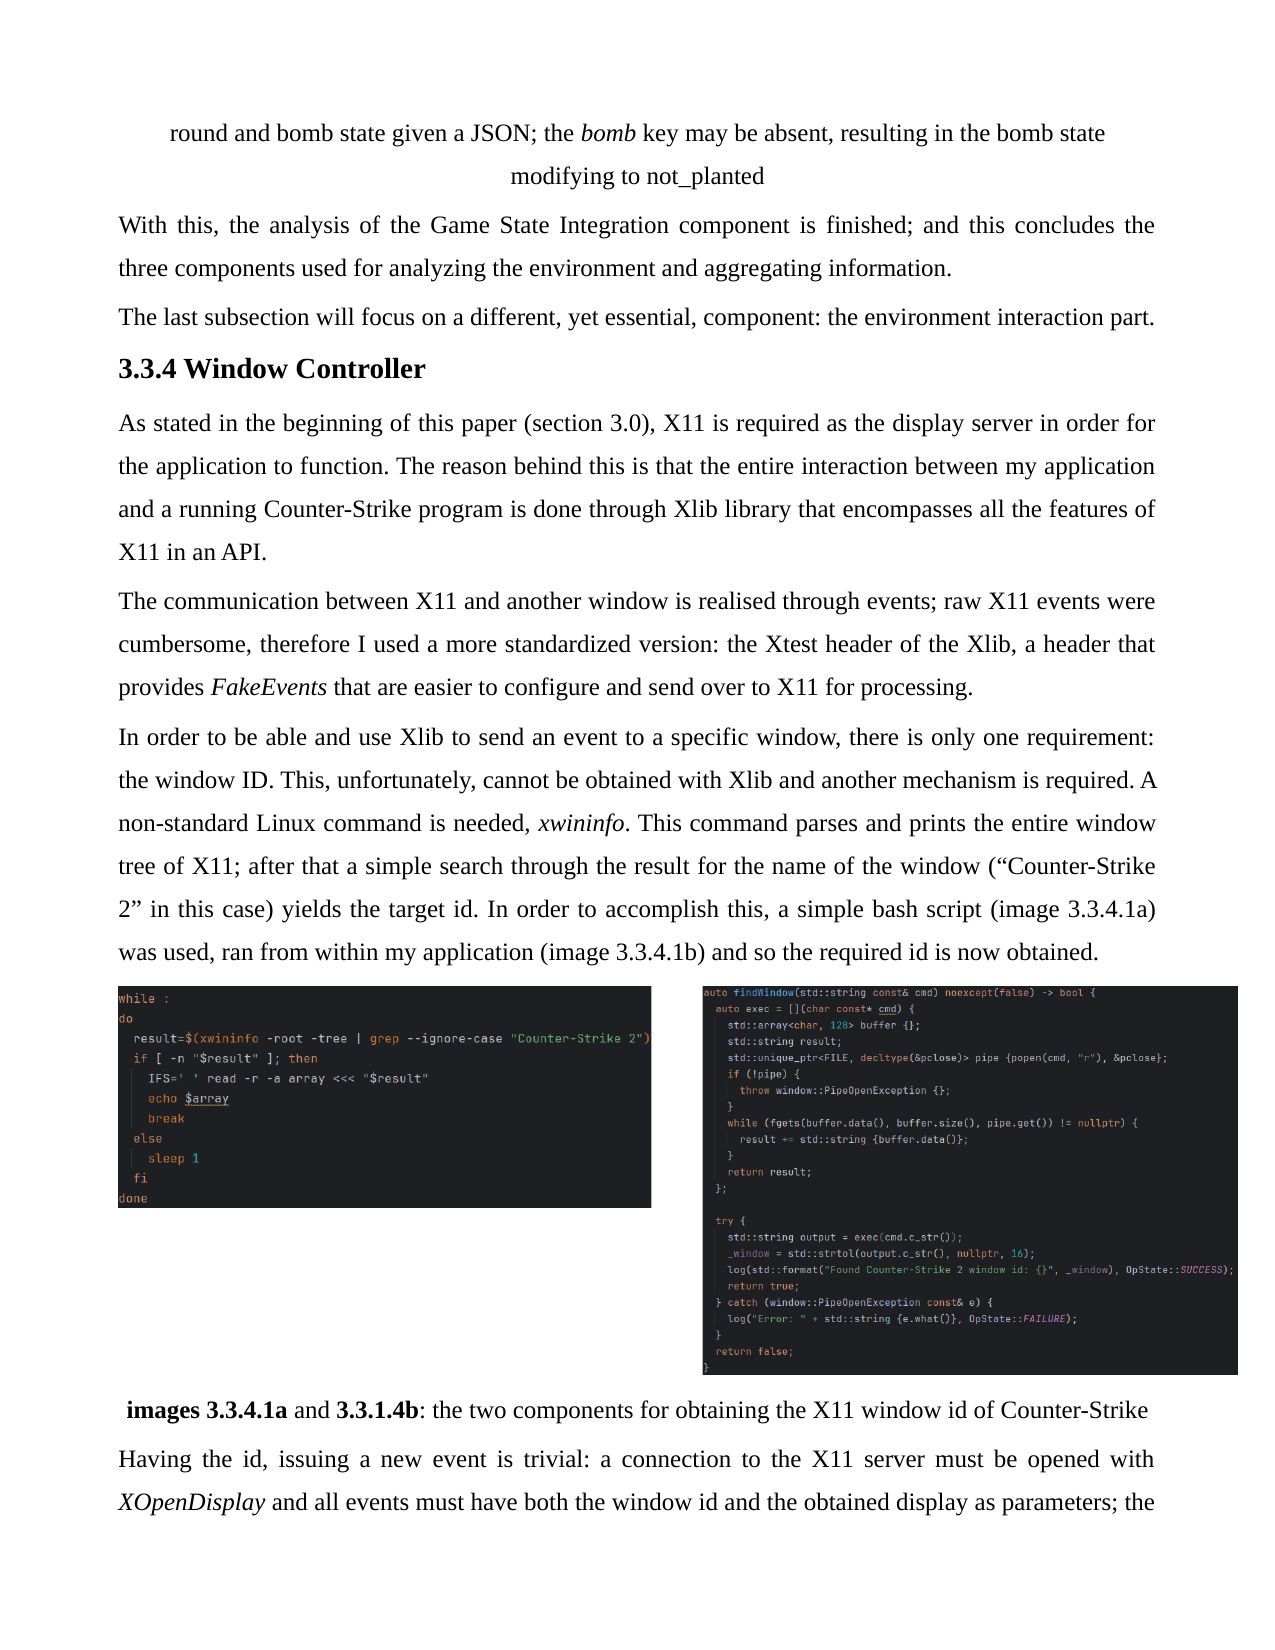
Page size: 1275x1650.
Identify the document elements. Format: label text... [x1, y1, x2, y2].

text The last subsection will focus on a different, yet essential, component: the environment interaction part. [118, 302, 1157, 331]
text 3.3.4 Window Controller [118, 352, 1157, 385]
picture [702, 986, 1238, 1375]
text As stated in the beginning of this paper (section 3.0), X11 is required as the display server in order for the application to function. The reason behind this is that the entire interaction between my application and a running Counter-Strike program is done through Xlib library that encompasses all the features of X11 in an API. [118, 408, 1157, 566]
text image 3.3.3.8 updating the round and bomb state given a JSON; the bomb key may be absent, resulting in the bomb state modifying to not_planted [118, 118, 1157, 190]
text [118, 1444, 1157, 1516]
text The communication between X11 and another window is realised through events; raw X11 events were cumbersome, therefore I used a more standardized version: the Xtest header of the Xlib, a header that provides FakeEvents that are easier to configure and send over to X11 for processing. [118, 586, 1157, 701]
picture [118, 986, 652, 1208]
text With this, the analysis of the Game State Integration component is finished; and this concludes the three components used for analyzing the environment and aggregating information. [118, 210, 1157, 282]
text In order to be able and use Xlib to send an event to a specific window, there is only one requirement: the window ID. This, unfortunately, cannot be obtained with Xlib and another mechanism is required. A non-standard Linux command is needed, xwininfo. This command parses and prints the entire window tree of X11; after that a simple search through the result for the name of the window (“Counter-Strike 2” in this case) yields the target id. In order to accomplish this, a simple bash script (image 3.3.4.1a) was used, ran from within my application (image 3.3.4.1b) and so the required id is now obtained. [118, 722, 1157, 966]
